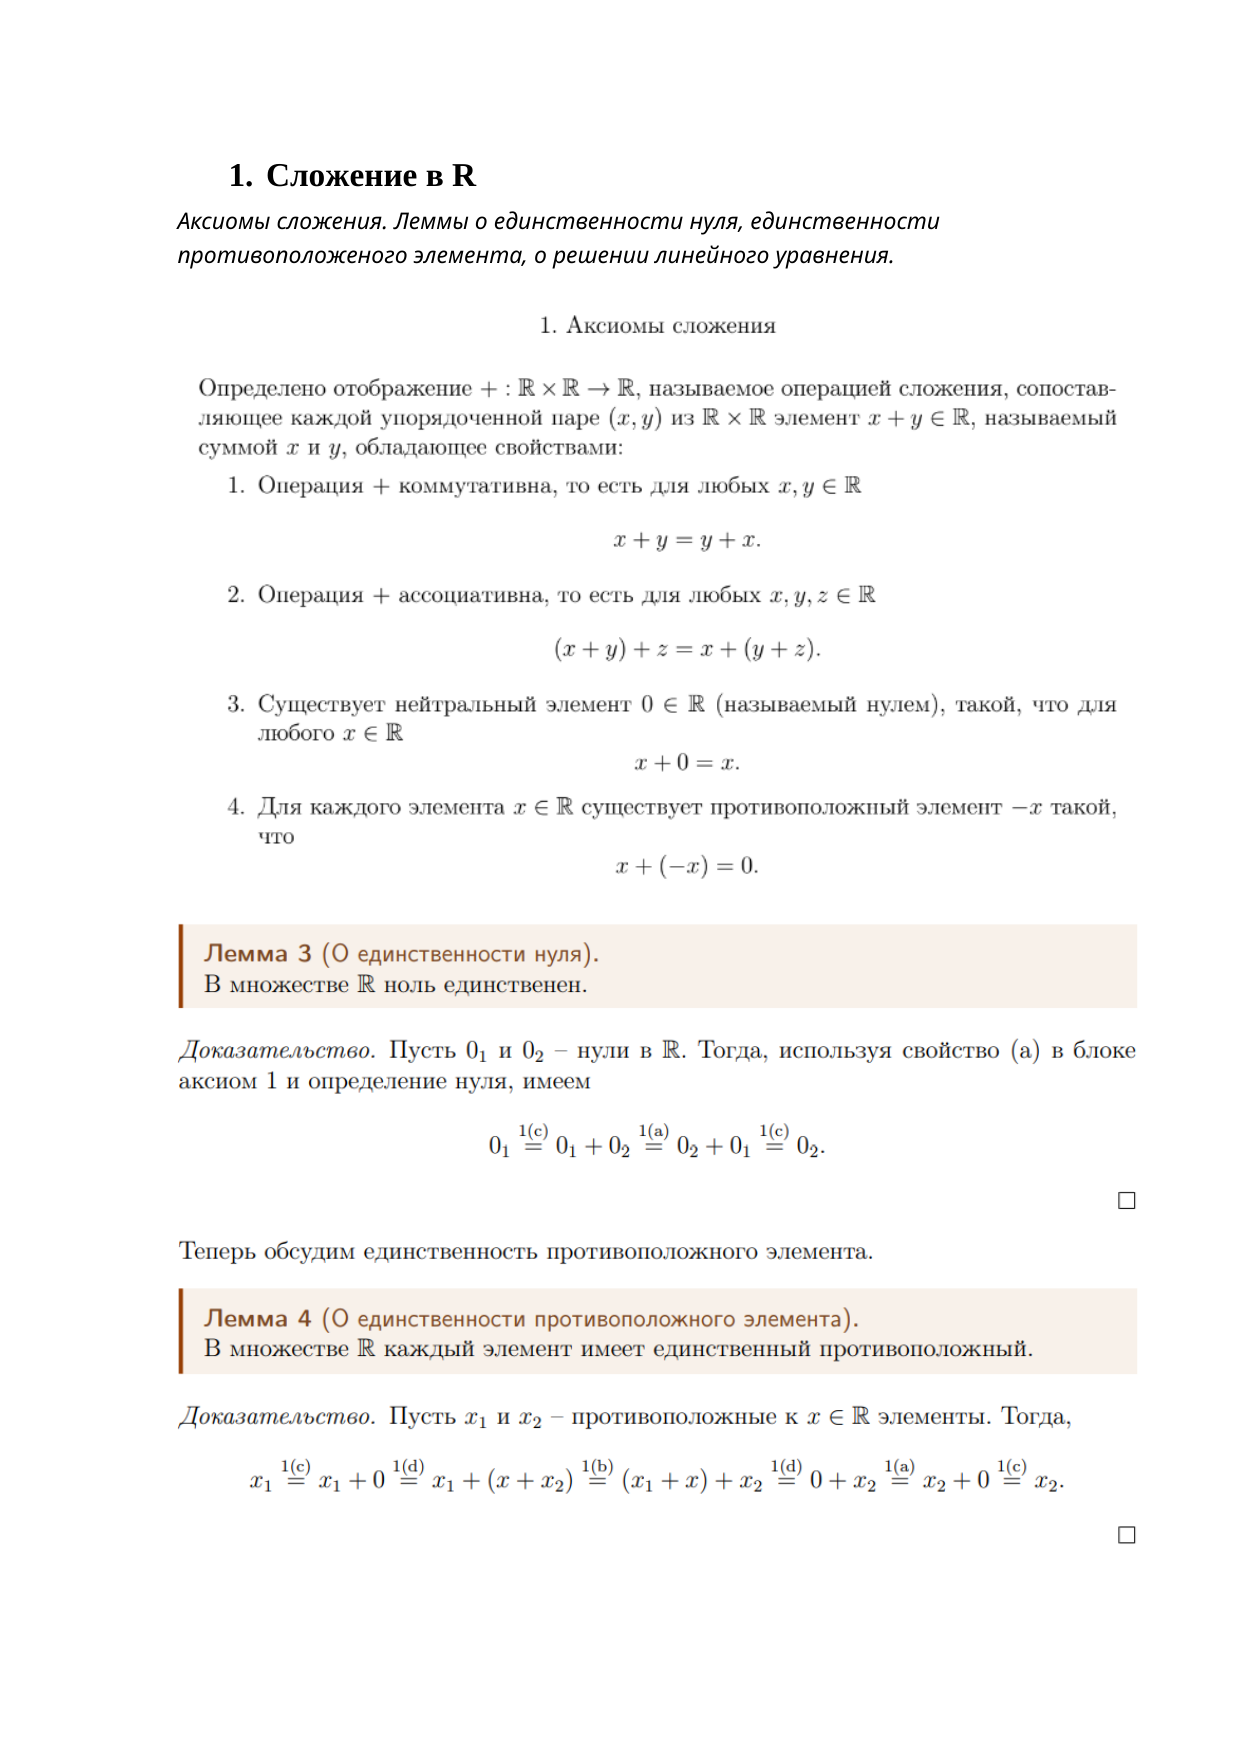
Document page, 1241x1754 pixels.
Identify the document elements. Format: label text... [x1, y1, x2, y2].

text Аксиомы сложения. Леммы о единственности нуля, единственности противоположеного элемента, о решении линейного уравнения. [177, 205, 1152, 270]
subtitle Сложение в R [228, 156, 1152, 194]
picture [177, 917, 1152, 1554]
picture [177, 289, 1152, 899]
